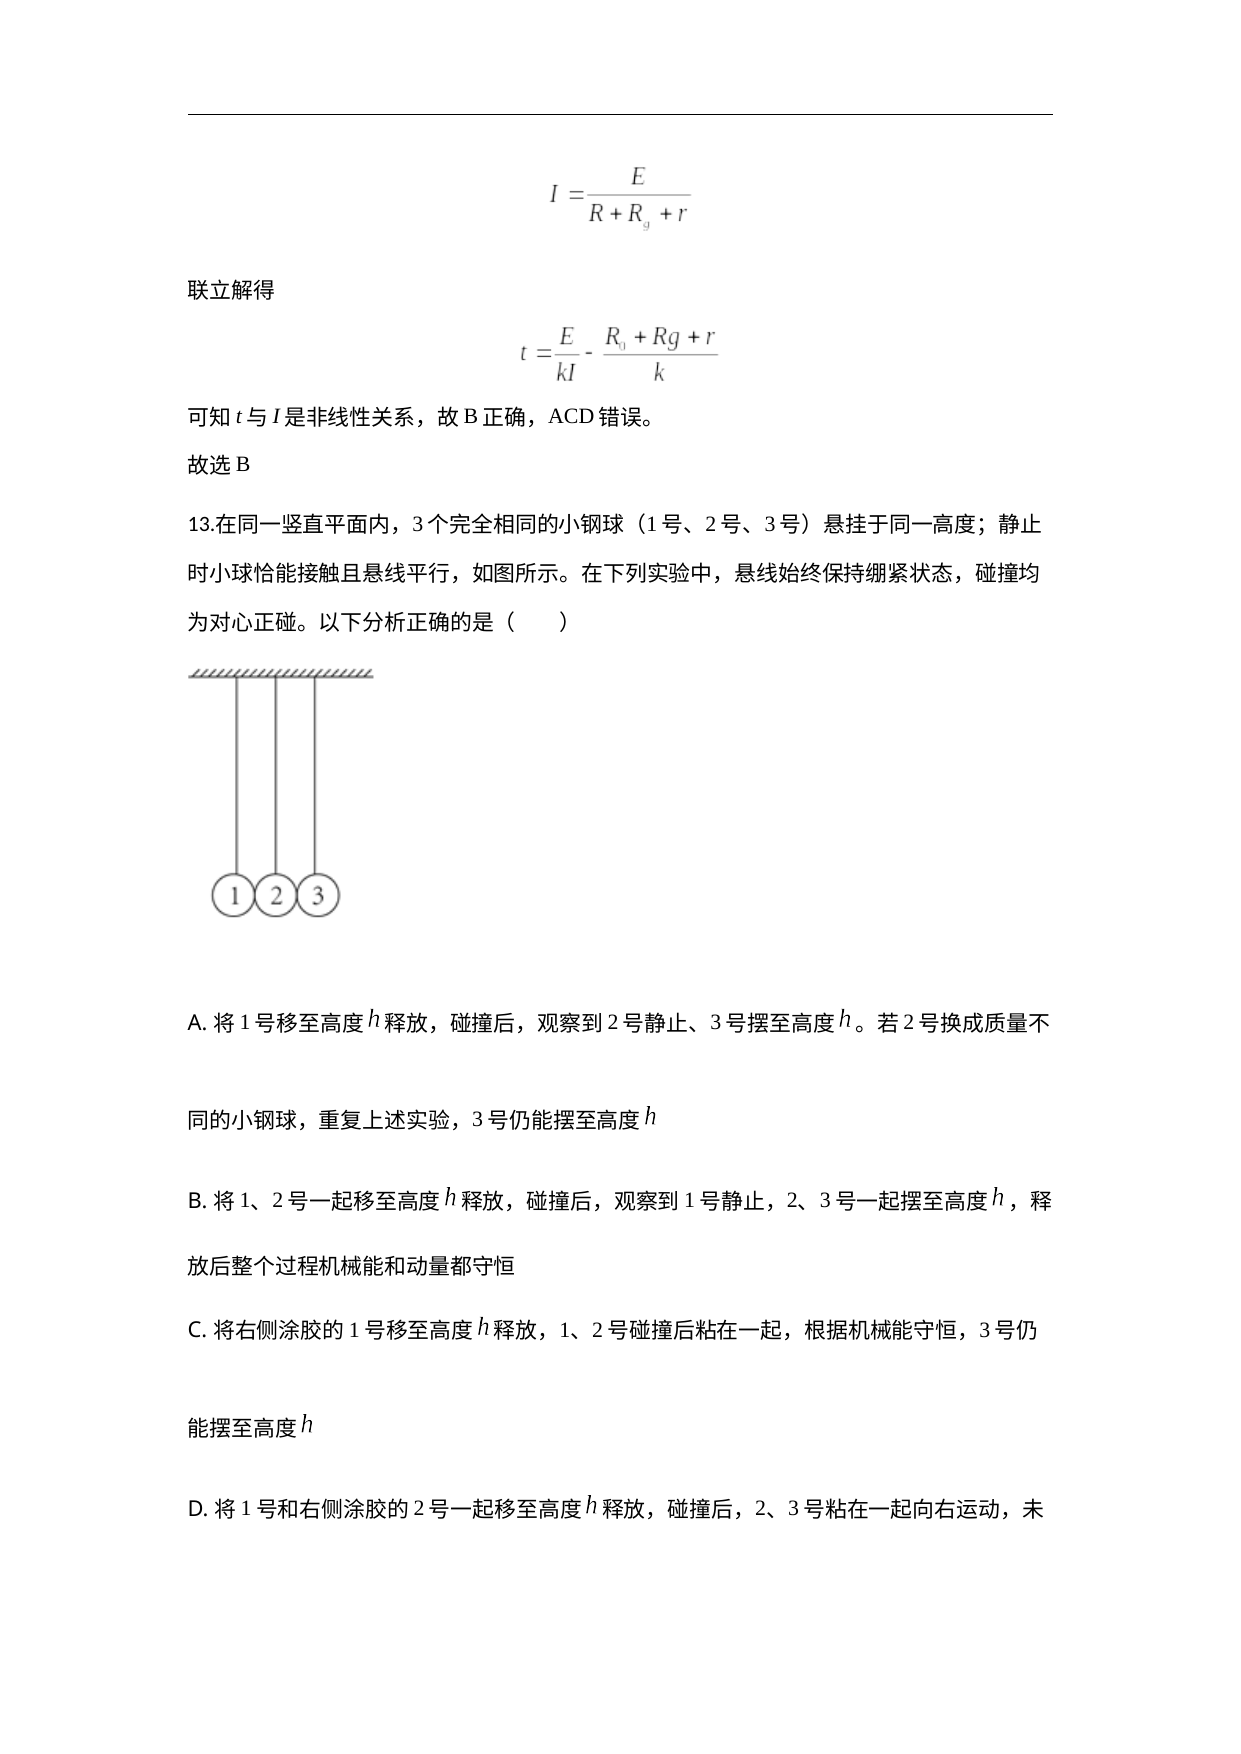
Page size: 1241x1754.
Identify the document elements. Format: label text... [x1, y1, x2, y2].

text 联立解得 [187, 273, 1053, 305]
picture [187, 663, 380, 922]
text A. 将1号移至高度释放，碰撞后，观察到2号静止、3号摆至高度。若2号换成质量不同的小钢球，重复上述实验，3号仍能摆至高度 [187, 989, 1053, 1151]
text 可知t与I是非线性关系，故B正确，ACD错误。 [187, 399, 1053, 432]
text 故选B [187, 448, 1053, 480]
text C. 将右侧涂胶的1号移至高度释放，1、2号碰撞后粘在一起，根据机械能守恒，3号仍能摆至高度 [187, 1297, 1053, 1459]
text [187, 1475, 1053, 1540]
text B. 将1、2号一起移至高度释放，碰撞后，观察到1号静止，2、3号一起摆至高度，释放后整个过程机械能和动量都守恒 [187, 1167, 1053, 1281]
text 13.在同一竖直平面内，3个完全相同的小钢球（1号、2号、3号）悬挂于同一高度；静止时小球恰能接触且悬线平行，如图所示。在下列实验中，悬线始终保持绷紧状态，碰撞均为对心正碰。以下分析正确的是（ ） [187, 507, 1053, 637]
